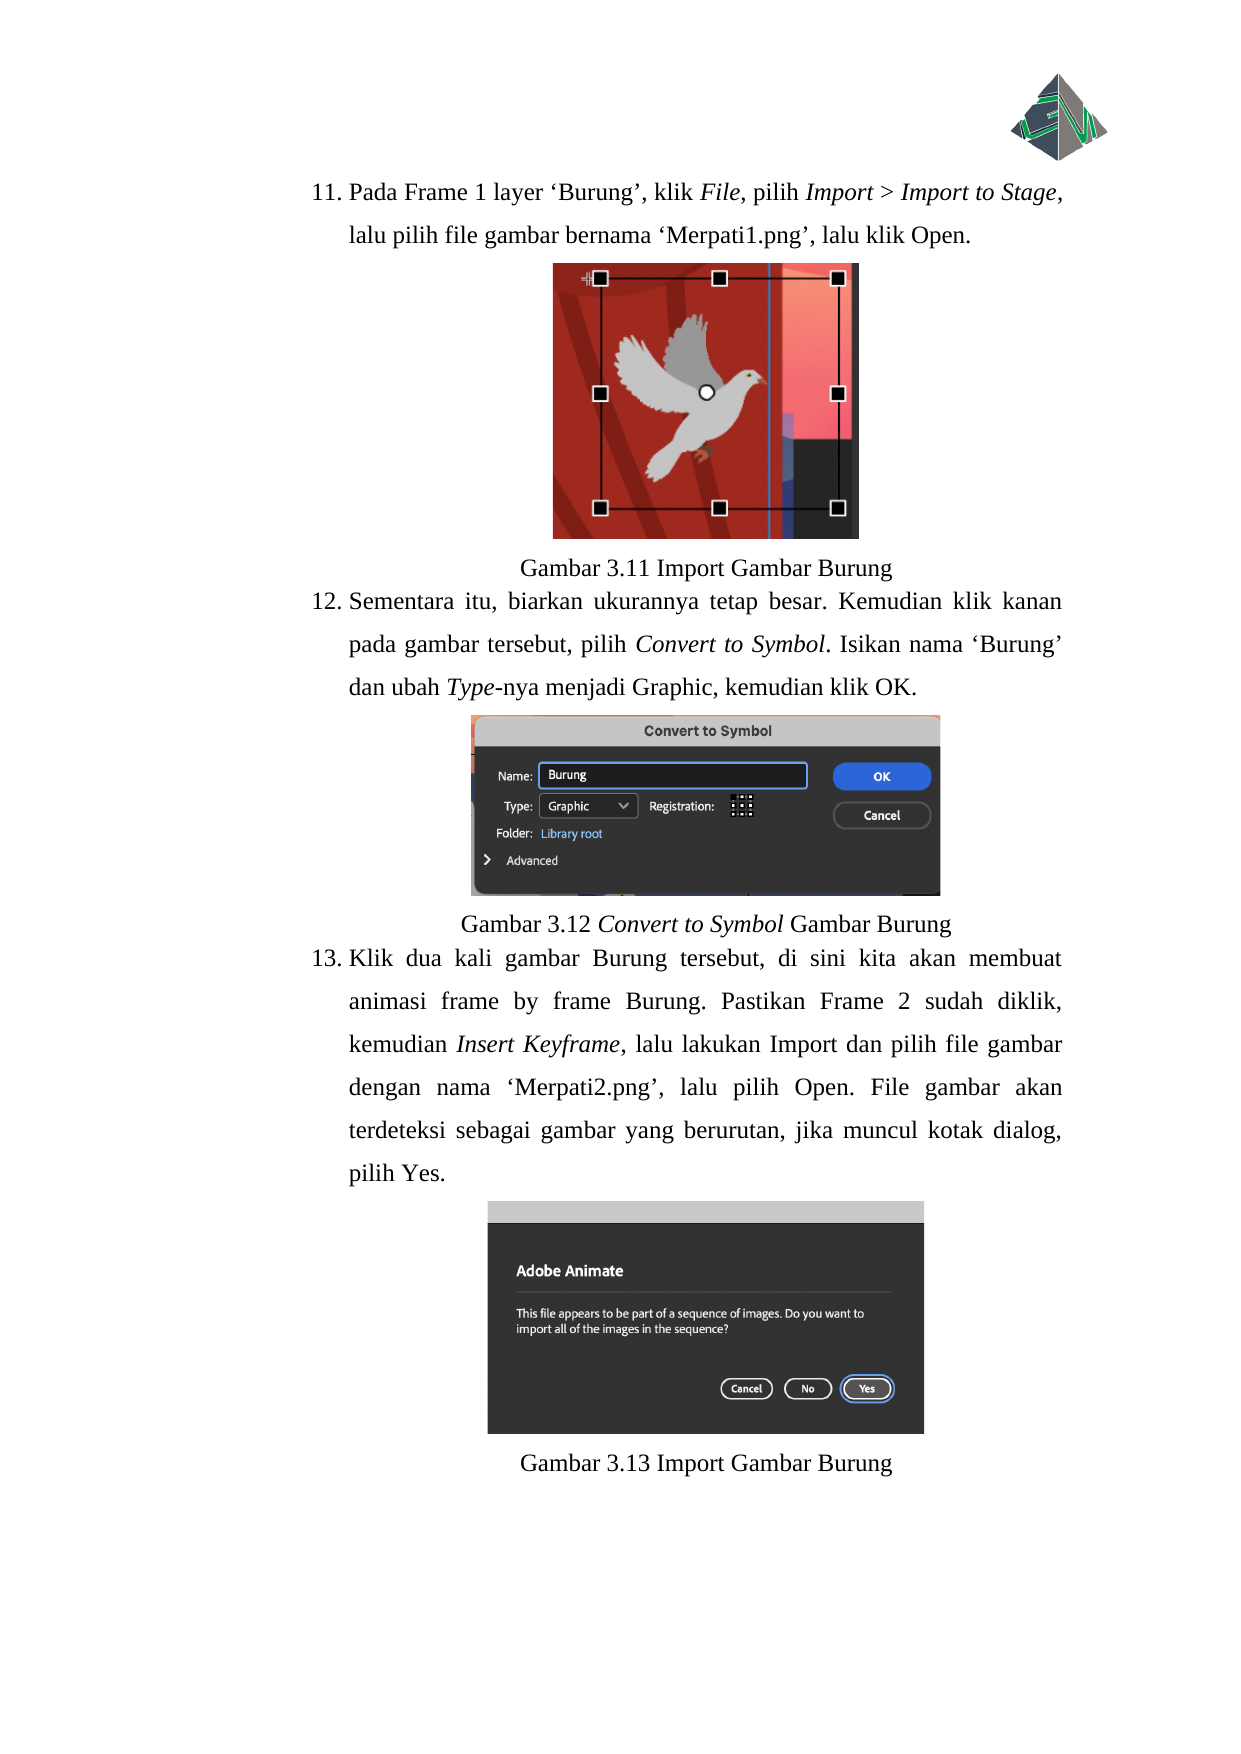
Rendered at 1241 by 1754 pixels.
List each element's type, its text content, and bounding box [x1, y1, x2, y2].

picture [1010, 73, 1108, 161]
picture [487, 1201, 925, 1434]
subtitle Convert to Symbol Gambar Burung [349, 909, 1063, 938]
list Pada Frame 1 layer ‘Burung’, klik File, pilih Import > Import to Stage, lalu pilih file gambar bernama ‘Merpati1.png’, lalu klik Open. [311, 177, 1063, 249]
list Sementara itu, biarkan ukurannya tetap besar. Kemudian klik kanan pada gambar tersebut, pilih Convert to Symbol. Isikan nama ‘Burung’ dan ubah Type-nya menjadi Graphic, kemudian klik OK. [311, 586, 1063, 701]
subtitle Import Gambar Burung [349, 553, 1063, 582]
list Klik dua kali gambar Burung tersebut, di sini kita akan membuat animasi frame by frame Burung. Pastikan Frame 2 sudah diklik, kemudian Insert Keyframe, lalu lakukan Import dan pilih file gambar dengan nama ‘Merpati2.png’, lalu pilih Open. File gambar akan terdeteksi sebagai gambar yang berurutan, jika muncul kotak dialog, pilih Yes. [311, 943, 1063, 1187]
subtitle Import Gambar Burung [349, 1448, 1063, 1477]
picture [471, 715, 941, 896]
picture [552, 263, 859, 539]
